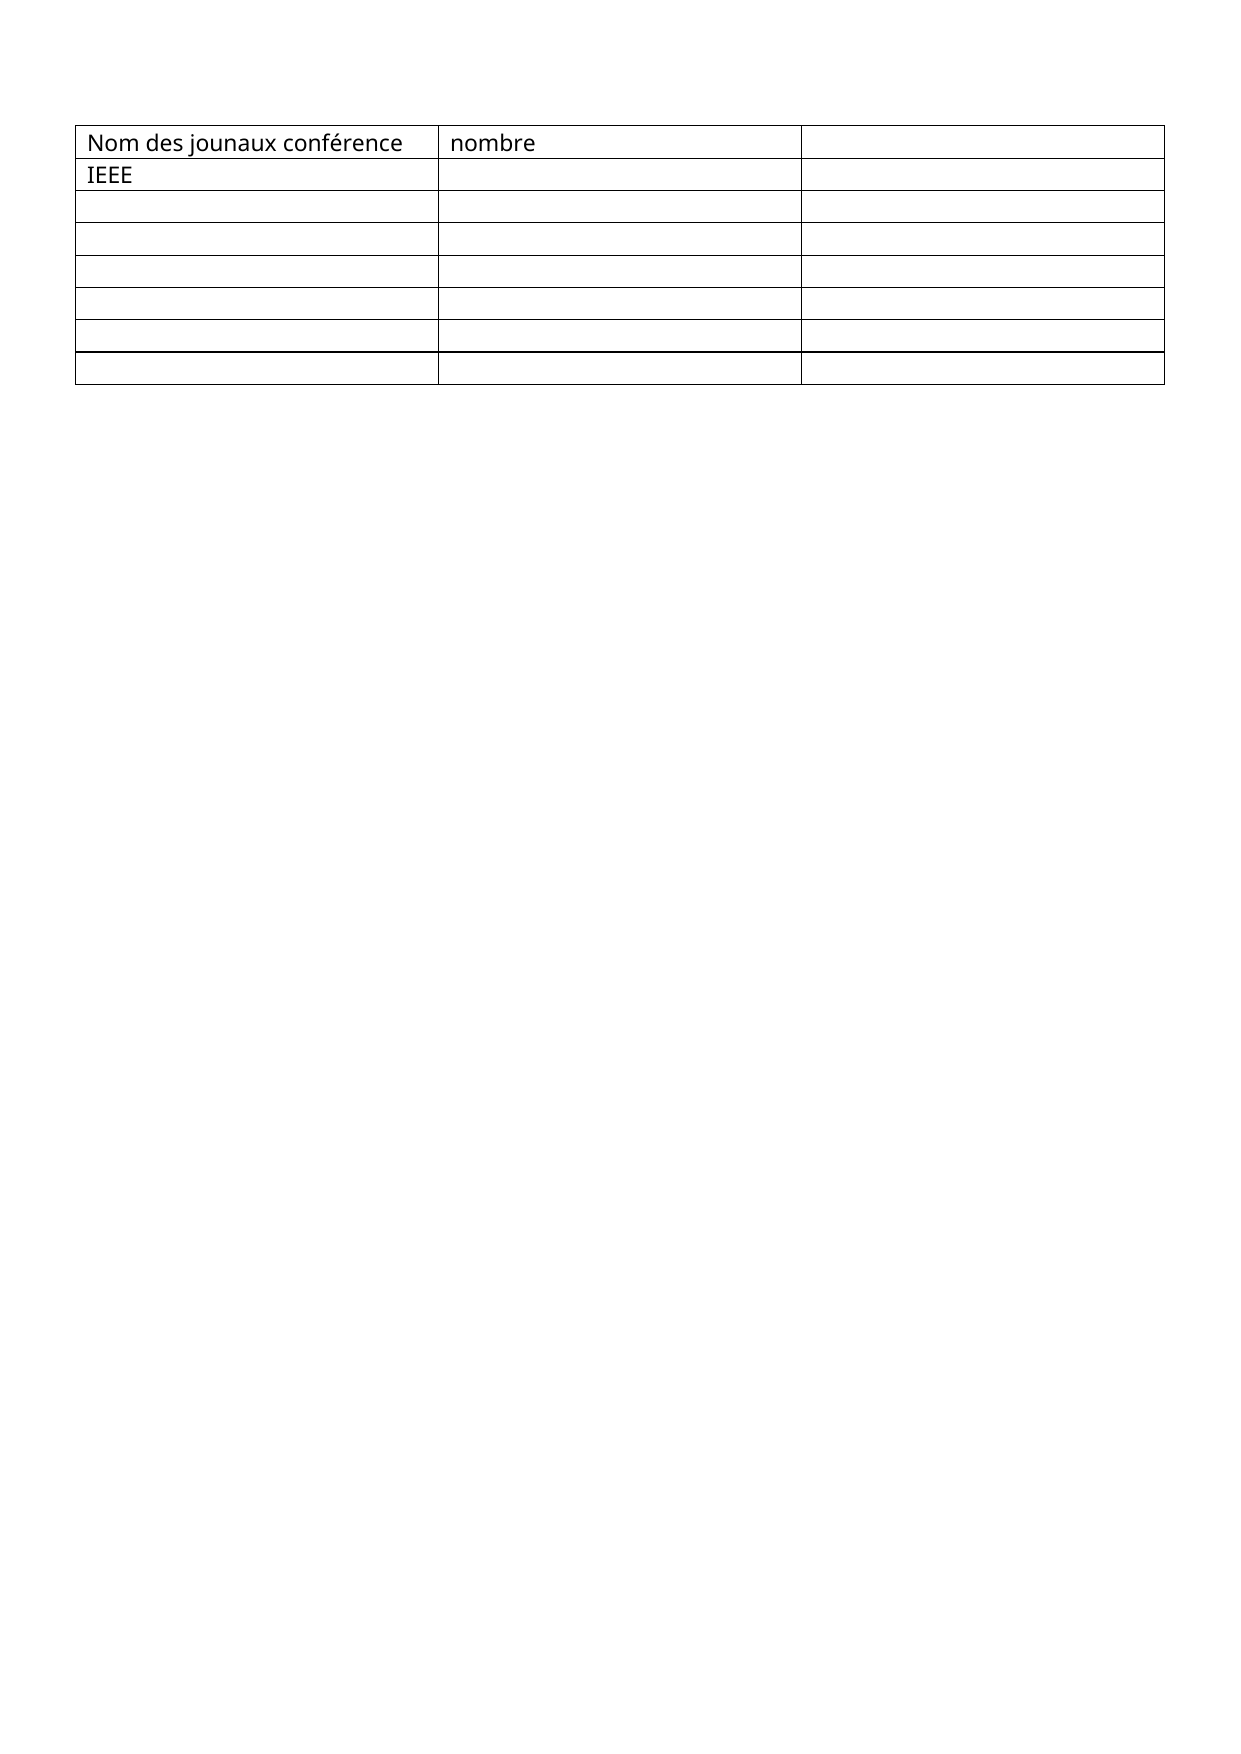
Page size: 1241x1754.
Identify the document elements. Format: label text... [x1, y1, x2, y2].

table_cell [76, 191, 438, 222]
table_cell [802, 223, 1164, 254]
table_cell [76, 223, 438, 254]
table_cell [439, 256, 801, 287]
table_cell [76, 353, 438, 384]
table_header nombre [439, 126, 801, 158]
table_cell [439, 223, 801, 254]
table_cell [439, 288, 801, 319]
table_cell [802, 159, 1164, 190]
table_cell [802, 256, 1164, 287]
table_header Nom des jounaux conférence [76, 126, 438, 158]
table_cell [802, 353, 1164, 384]
table_cell [802, 288, 1164, 319]
table_cell [76, 320, 438, 351]
table_cell [439, 191, 801, 222]
table_cell [439, 353, 801, 384]
table_cell IEEE [76, 159, 438, 190]
table_cell [439, 320, 801, 351]
table_cell [76, 288, 438, 319]
table_cell [802, 191, 1164, 222]
table_cell [439, 159, 801, 190]
table_cell [76, 256, 438, 287]
table_cell [802, 320, 1164, 351]
table_header [802, 126, 1164, 158]
